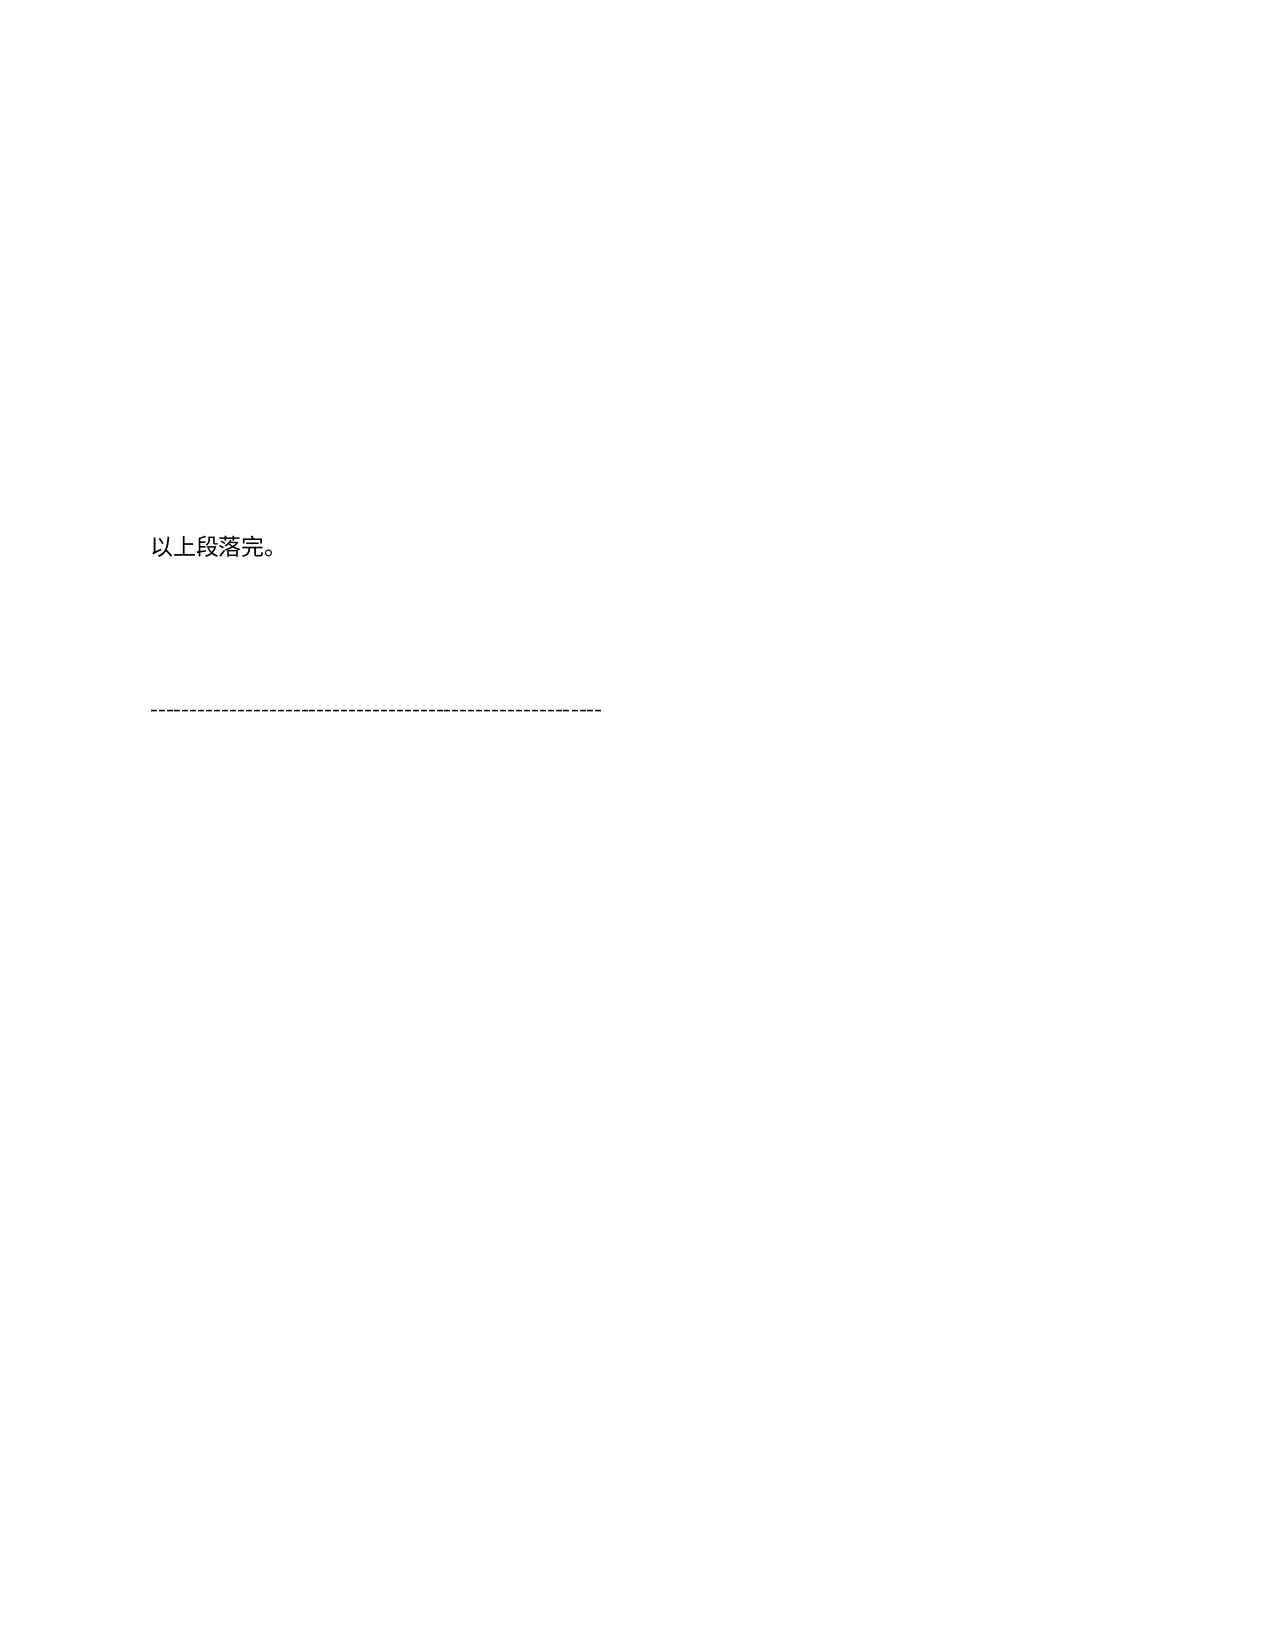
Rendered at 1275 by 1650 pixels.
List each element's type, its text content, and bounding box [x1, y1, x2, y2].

text --------------------------------------------------------- [150, 691, 1125, 724]
text 以上段落完。 [150, 528, 1125, 562]
